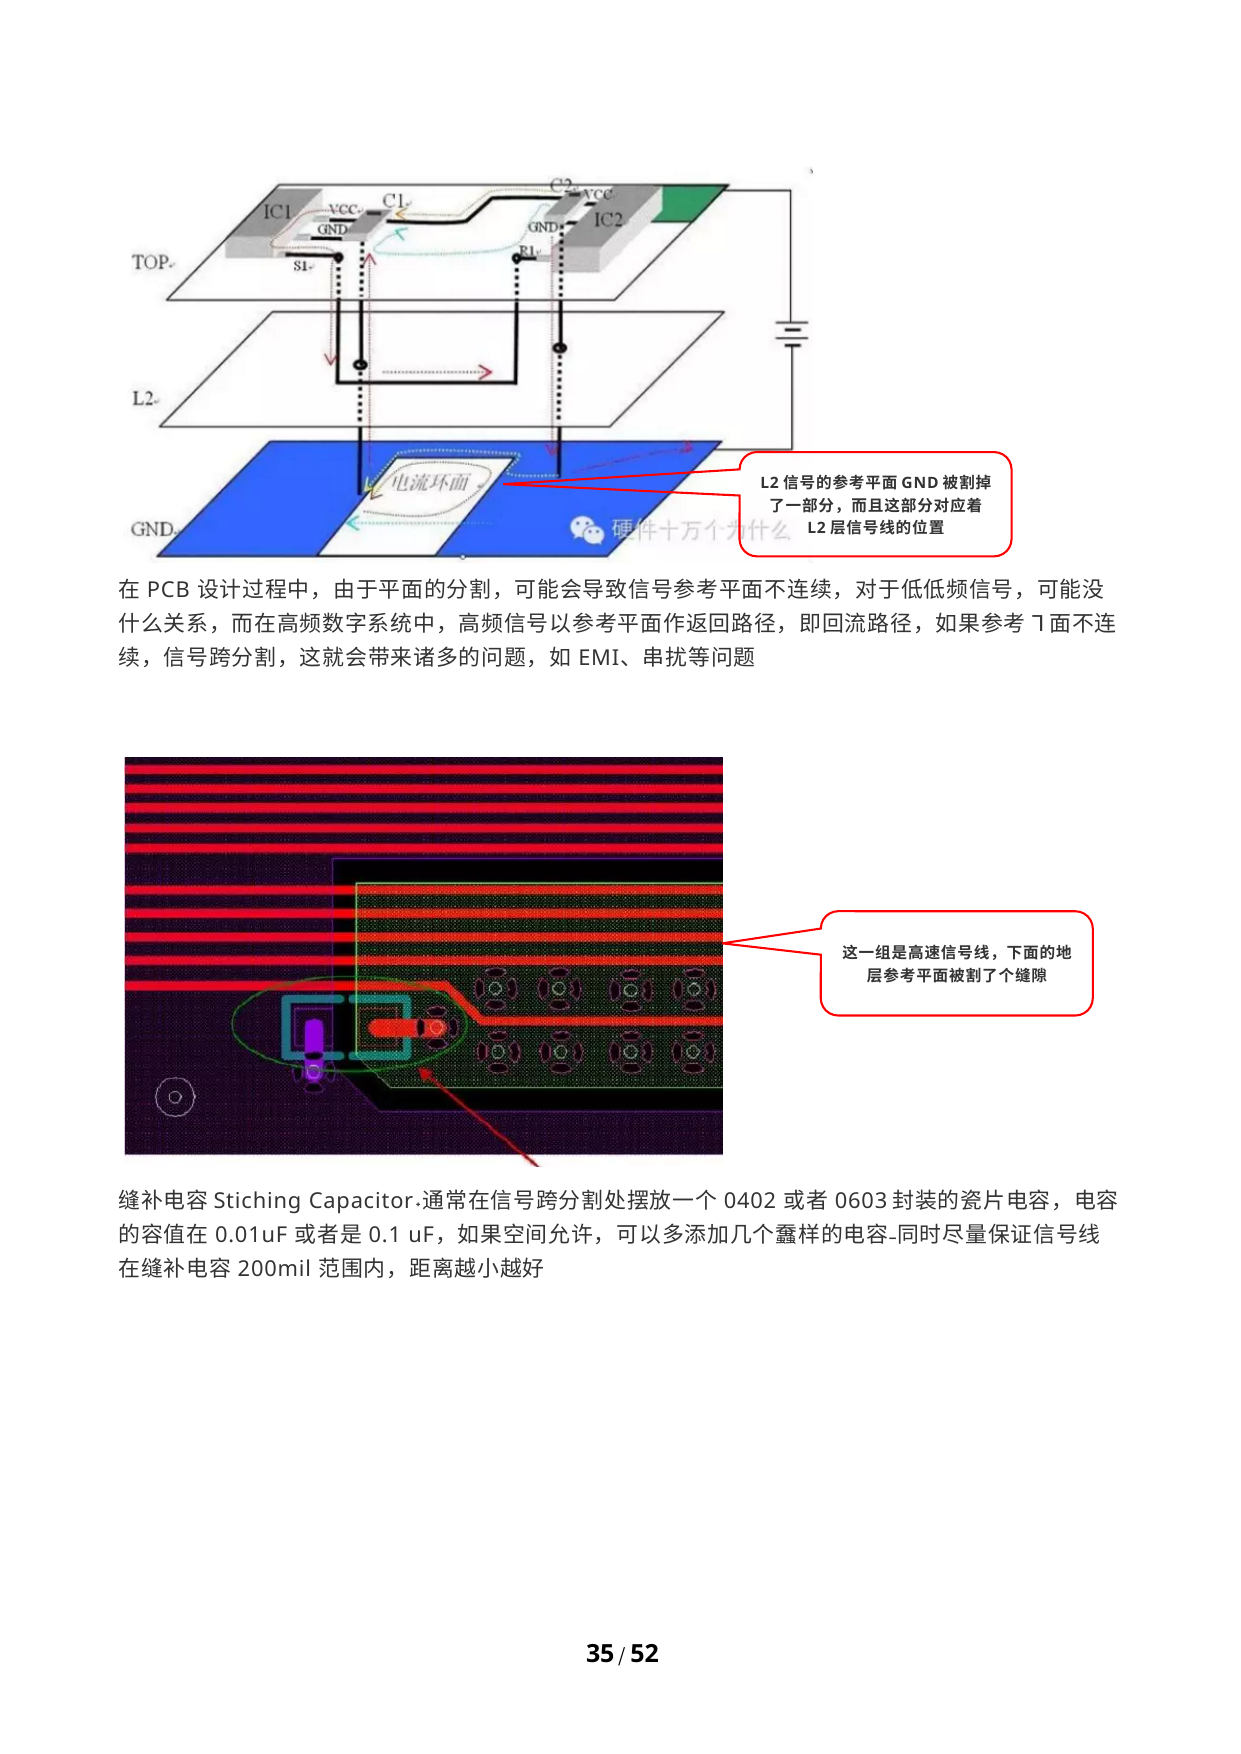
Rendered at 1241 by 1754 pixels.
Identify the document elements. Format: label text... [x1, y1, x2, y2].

text 缝补电容Stiching Capacitor˖通常在信号跨分割处摆放一个 0402 或者 0603封装的瓷片电容，电容的容值在 0.01uF 或者是 0.1 uF，如果空间允许，可以多添加几个䘉样的电容˗同时尽量保证信号线在缝补电容 200mil 范围内，距离越小越好 [118, 1182, 1122, 1284]
text 在 PCB 设计过程中，由于平面的分割，可能会导致信号参考平面不连续，对于低低频信号，可能没什么关系，而在高频数字系统中，高频信号以参考平面作返回路径，即回流路径，如果参考ᒣ面不连续，信号跨分割，这就会带来诸多的问题，如 EMI、串扰等问题 [118, 571, 1122, 673]
picture [539, 454, 822, 555]
picture [118, 756, 738, 1167]
picture [118, 138, 822, 563]
